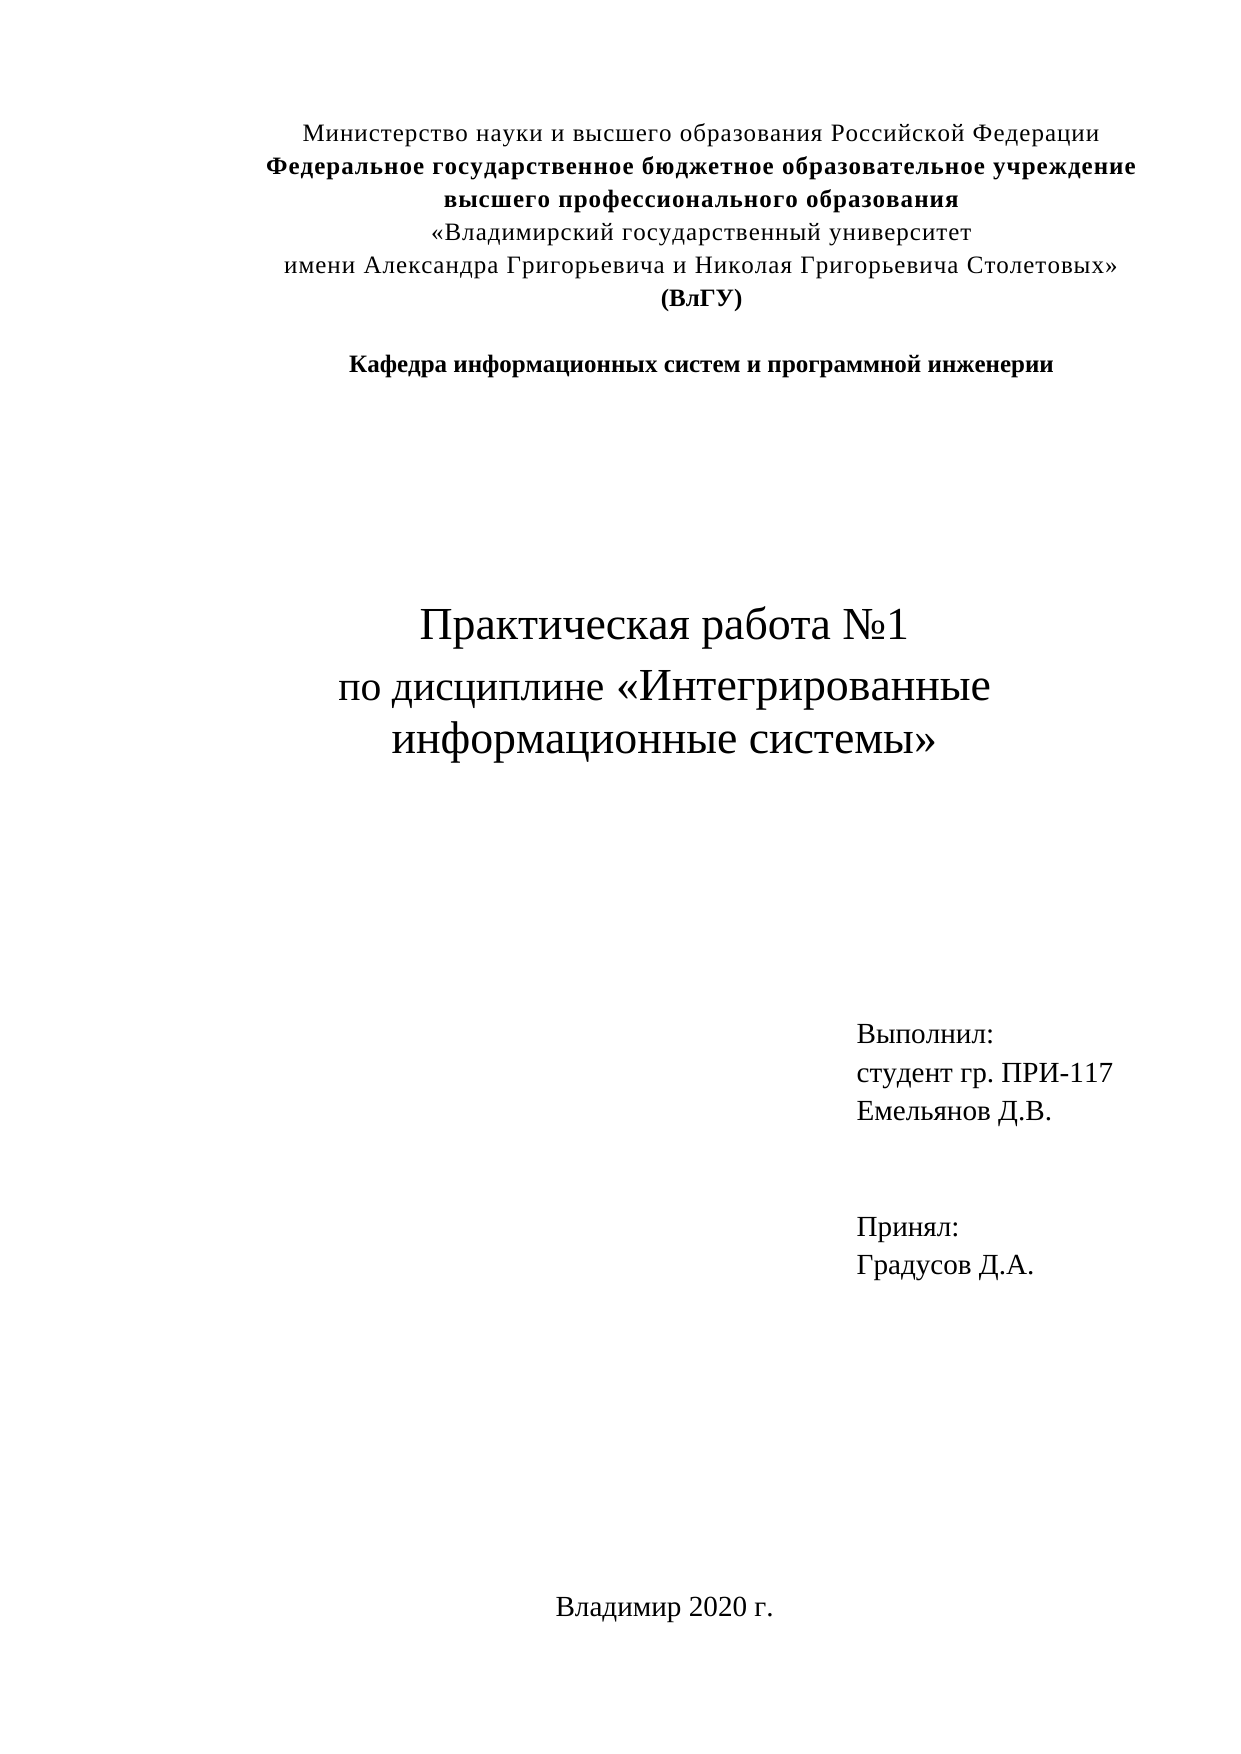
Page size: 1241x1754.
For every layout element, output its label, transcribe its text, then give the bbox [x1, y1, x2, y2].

text Емельянов Д.В. [856, 1093, 1152, 1127]
text Практическая работа №1 [177, 597, 1152, 650]
text студент гр. ПРИ-117 [856, 1055, 1152, 1088]
text Кафедра информационных систем и программной инженерии [177, 349, 1152, 378]
text имени Александра Григорьевича и Николая Григорьевича Столетовых» [177, 250, 1152, 279]
text высшего профессионального образования [177, 184, 1152, 213]
text Градусов Д.А. [856, 1247, 1152, 1281]
text по дисциплине «Интегрированные информационные системы» [177, 657, 1152, 763]
text Выполнил: [856, 1016, 1152, 1050]
text Федеральное государственное бюджетное образовательное учреждение [177, 151, 1152, 180]
text «Владимирский государственный университет [177, 217, 1152, 246]
text Принял: [856, 1209, 1152, 1242]
text Министерство науки и высшего образования Российской Федерации [177, 118, 1152, 147]
text (ВлГУ) [177, 283, 1152, 312]
text Владимир 2020 г. [177, 1589, 1152, 1623]
